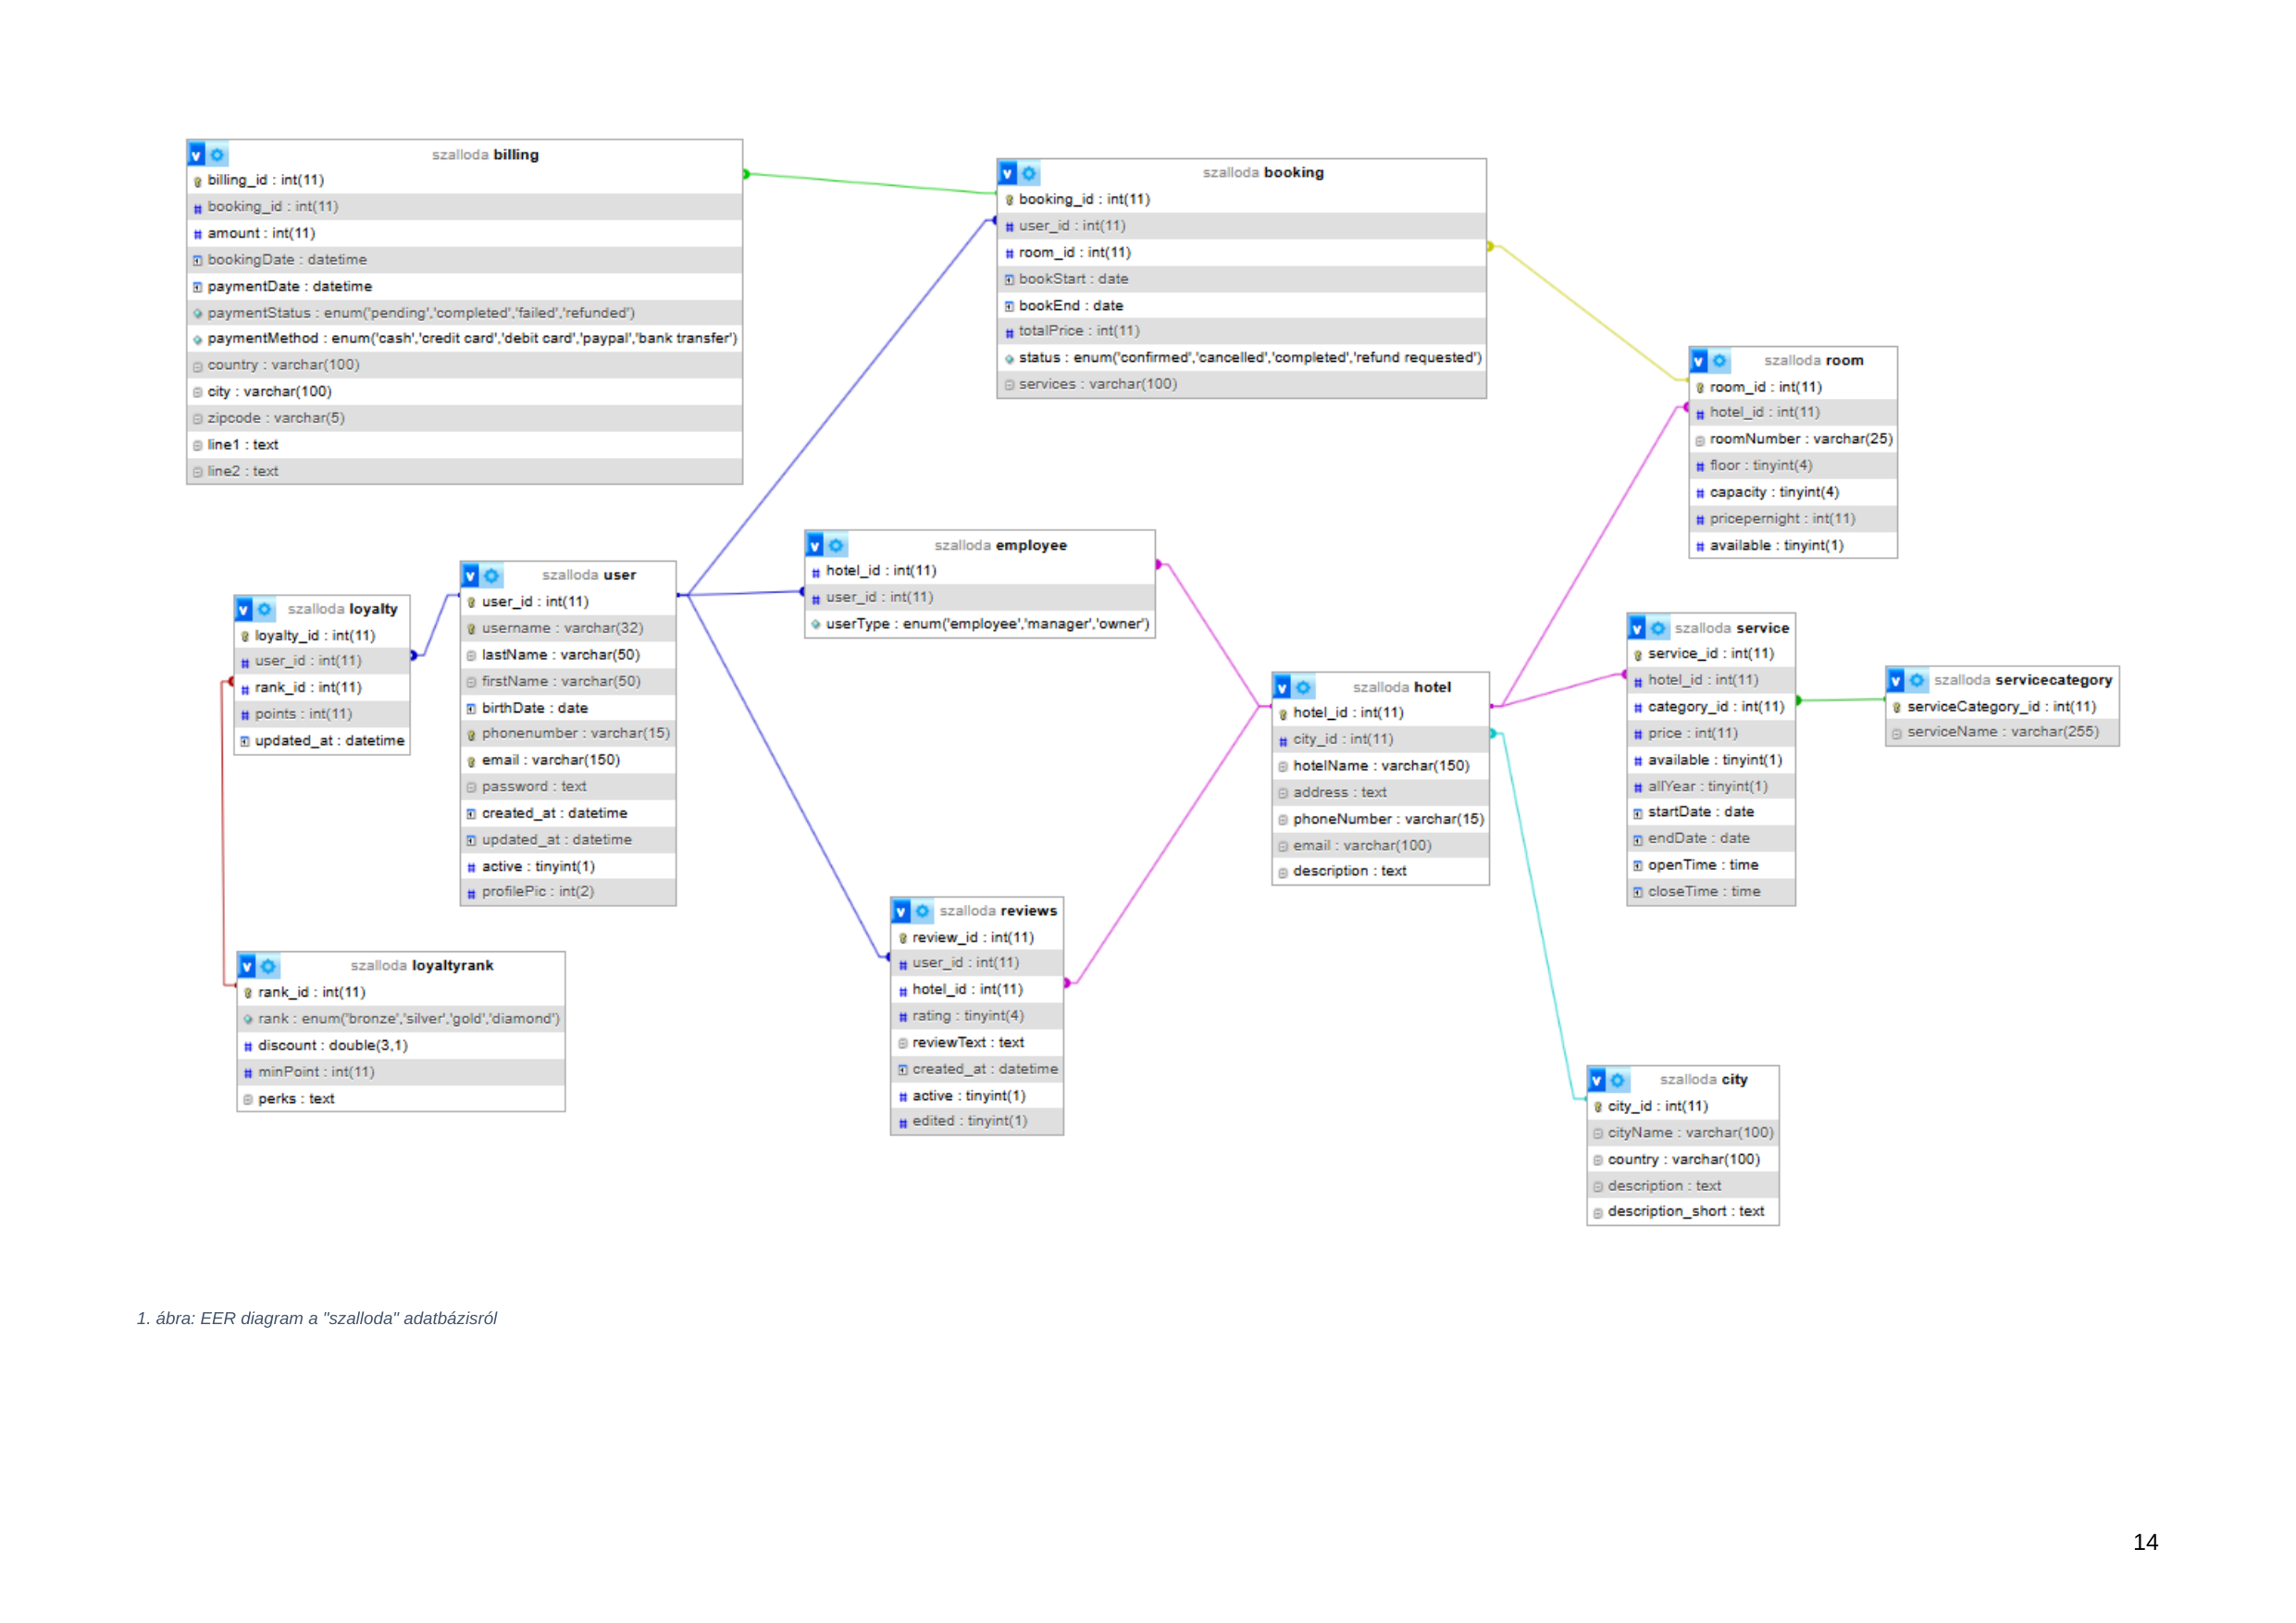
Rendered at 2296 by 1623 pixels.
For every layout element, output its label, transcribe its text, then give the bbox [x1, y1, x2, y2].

picture [136, 136, 2243, 1280]
text 1. ábra: EER diagram a "szalloda" adatbázisról [137, 1307, 2159, 1328]
